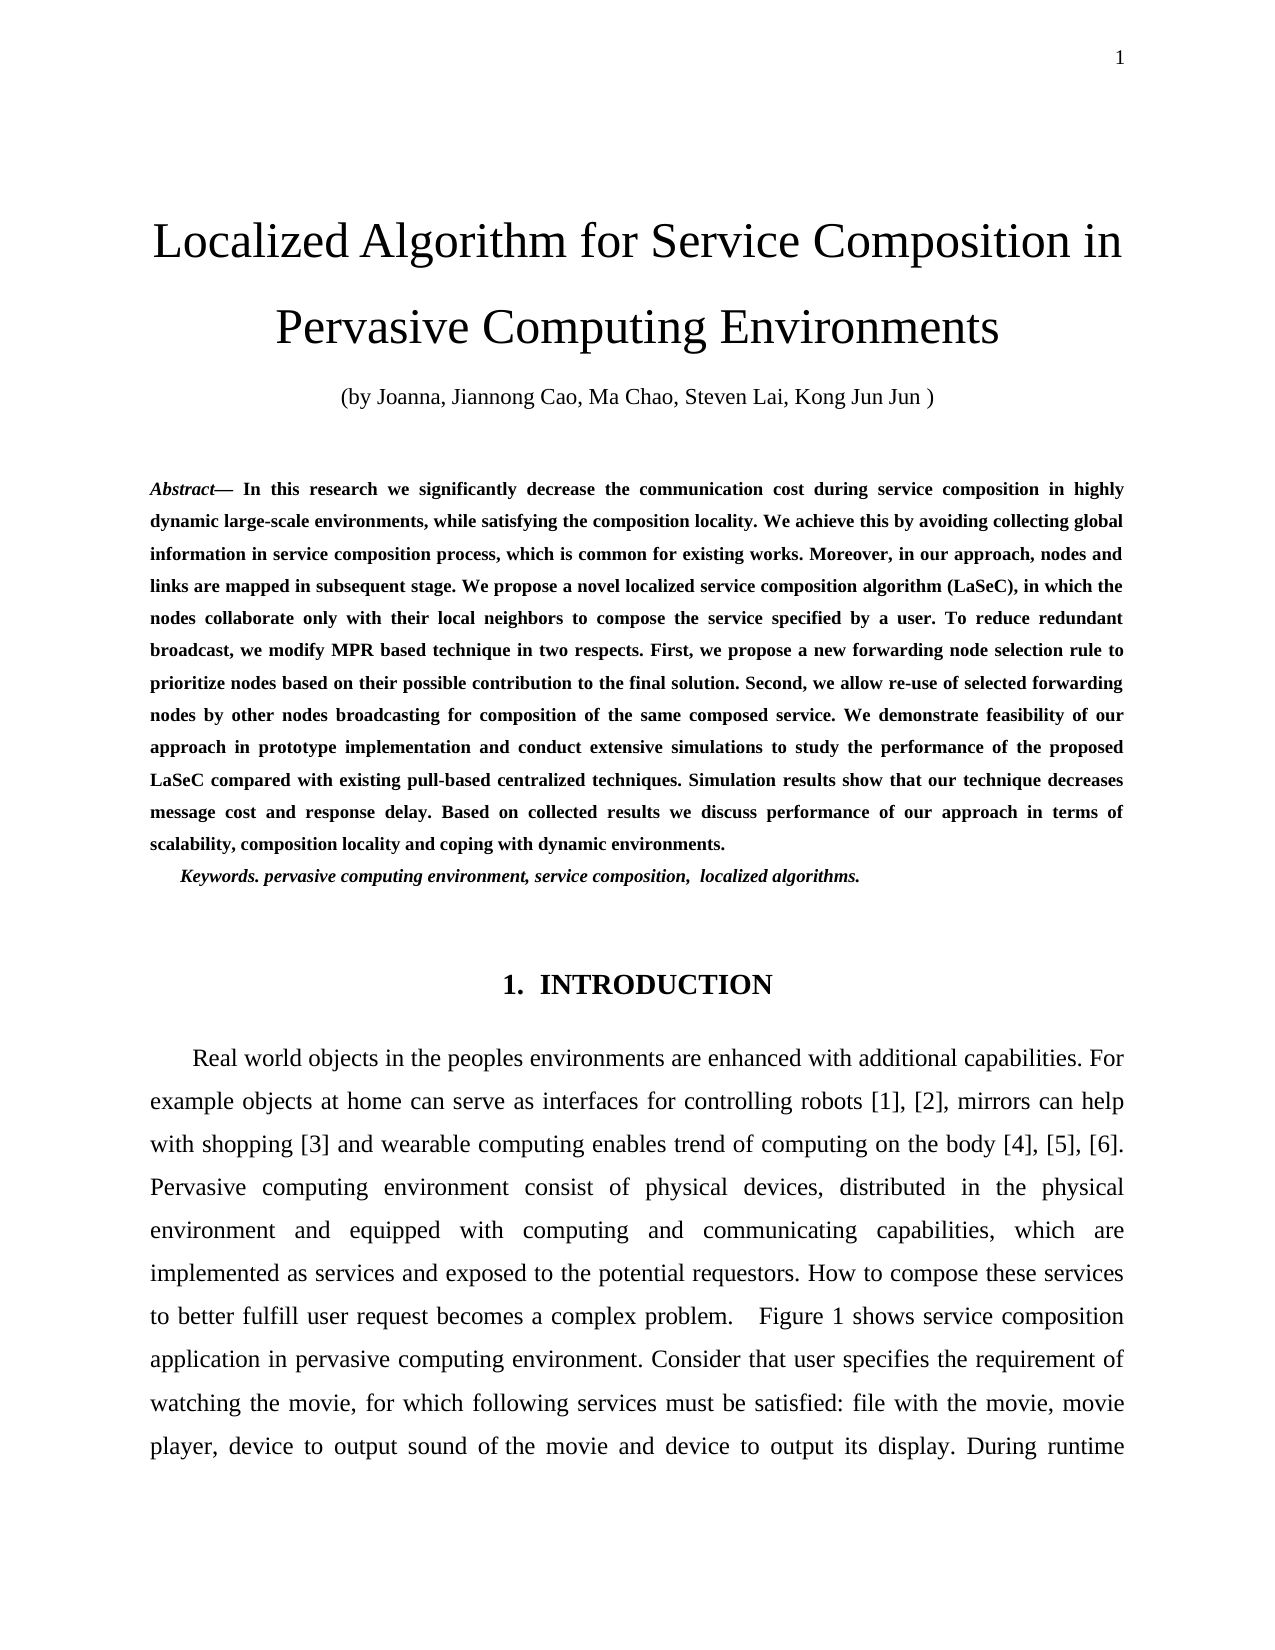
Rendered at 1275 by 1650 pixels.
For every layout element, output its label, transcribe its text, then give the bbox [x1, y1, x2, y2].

subtitle INTRODUCTION [150, 967, 1125, 1001]
title Localized Algorithm for Service Composition in Pervasive Computing Environments [150, 211, 1125, 354]
text (by Joanna, Jiannong Cao, Ma Chao, Steven Lai, Kong Jun Jun ) [150, 383, 1125, 410]
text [150, 1043, 1125, 1459]
text Keywords. pervasive computing environment, service composition, localized algorithms. [150, 865, 1125, 887]
text Abstract— In this research we significantly decrease the communication cost during service composition in highly dynamic large-scale environments, while satisfying the composition locality. We achieve this by avoiding collecting global information in service composition process, which is common for existing works. Moreover, in our approach, nodes and links are mapped in subsequent stage. We propose a novel localized service composition algorithm (LaSeC), in which the nodes collaborate only with their local neighbors to compose the service specified by a user. To reduce redundant broadcast, we modify MPR based technique in two respects. First, we propose a new forwarding node selection rule to prioritize nodes based on their possible contribution to the final solution. Second, we allow re-use of selected forwarding nodes by other nodes broadcasting for composition of the same composed service. We demonstrate feasibility of our approach in prototype implementation and conduct extensive simulations to study the performance of the proposed LaSeC compared with existing pull-based centralized techniques. Simulation results show that our technique decreases message cost and response delay. Based on collected results we discuss performance of our approach in terms of scalability, composition locality and coping with dynamic environments. [150, 478, 1125, 854]
